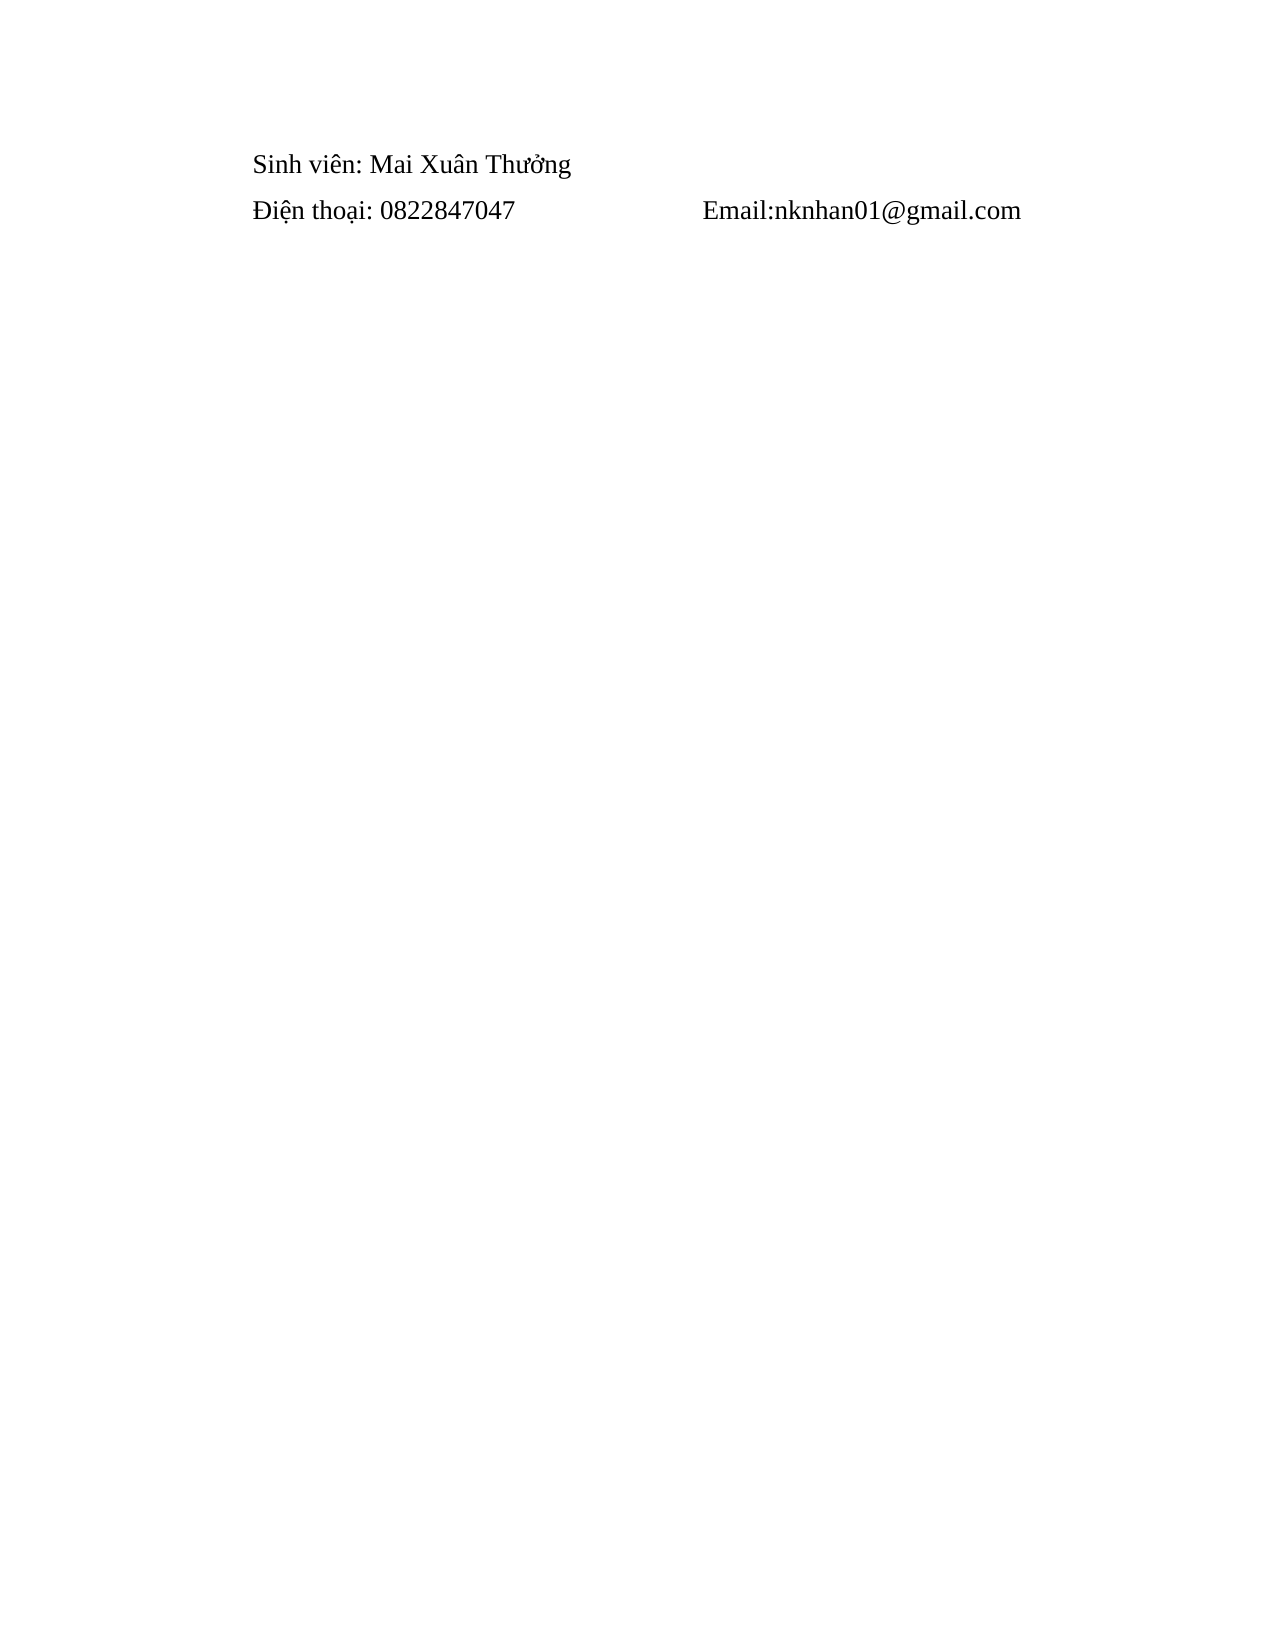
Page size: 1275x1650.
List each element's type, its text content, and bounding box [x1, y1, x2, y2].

list Sinh viên: Mai Xuân Thưởng [252, 148, 1157, 179]
list Điện thoại: 0822847047 Email:nknhan01@gmail.com [252, 194, 1157, 267]
